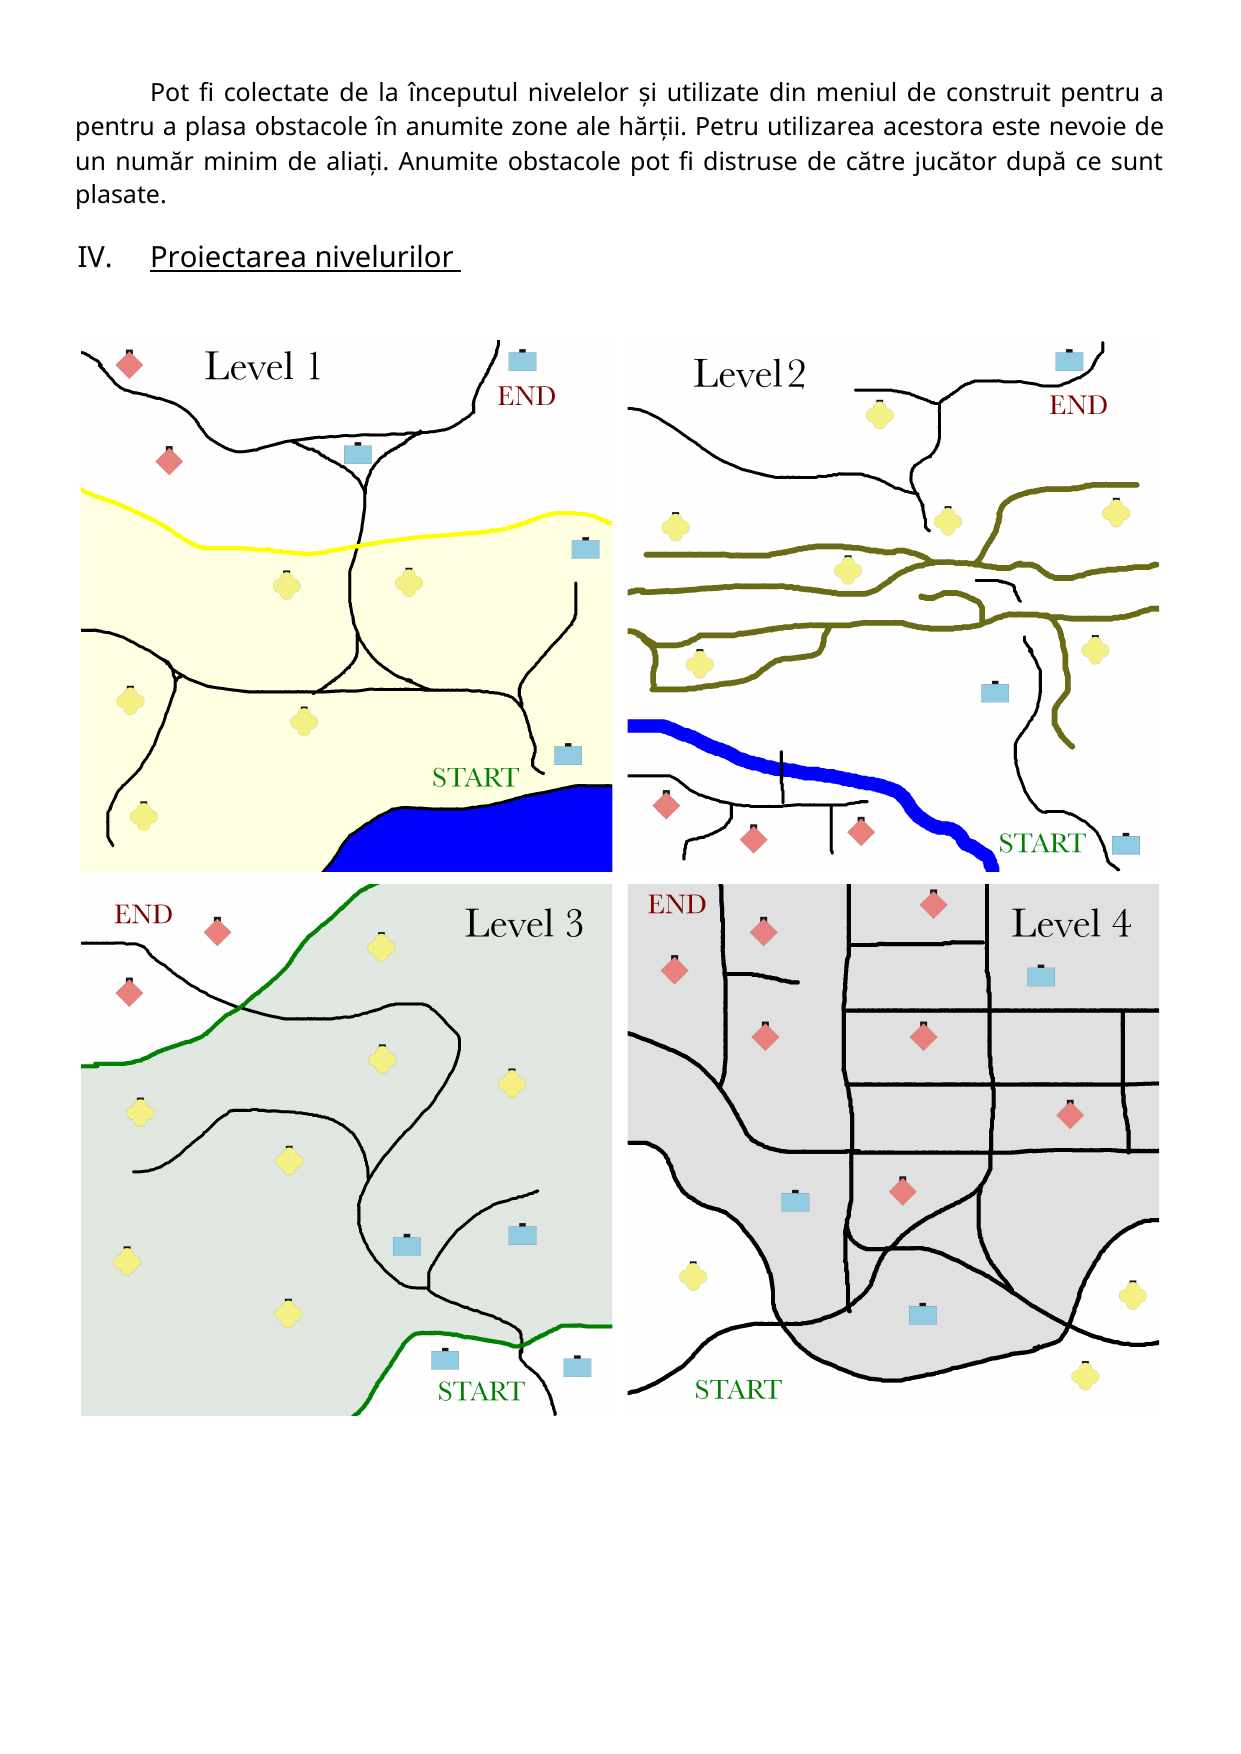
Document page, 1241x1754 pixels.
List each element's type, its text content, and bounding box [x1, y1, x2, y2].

text Pot fi colectate de la începutul nivelelor și utilizate din meniul de construit pentru a pentru a plasa obstacole în anumite zone ale hărții. Petru utilizarea acestora este nevoie de un număr minim de aliați. Anumite obstacole pot fi distruse de către jucător după ce sunt plasate. [75, 75, 1165, 211]
picture [81, 340, 613, 872]
picture [627, 340, 1160, 872]
picture [627, 884, 1160, 1416]
picture [81, 884, 613, 1416]
list Proiectarea nivelurilor [112, 236, 1165, 276]
